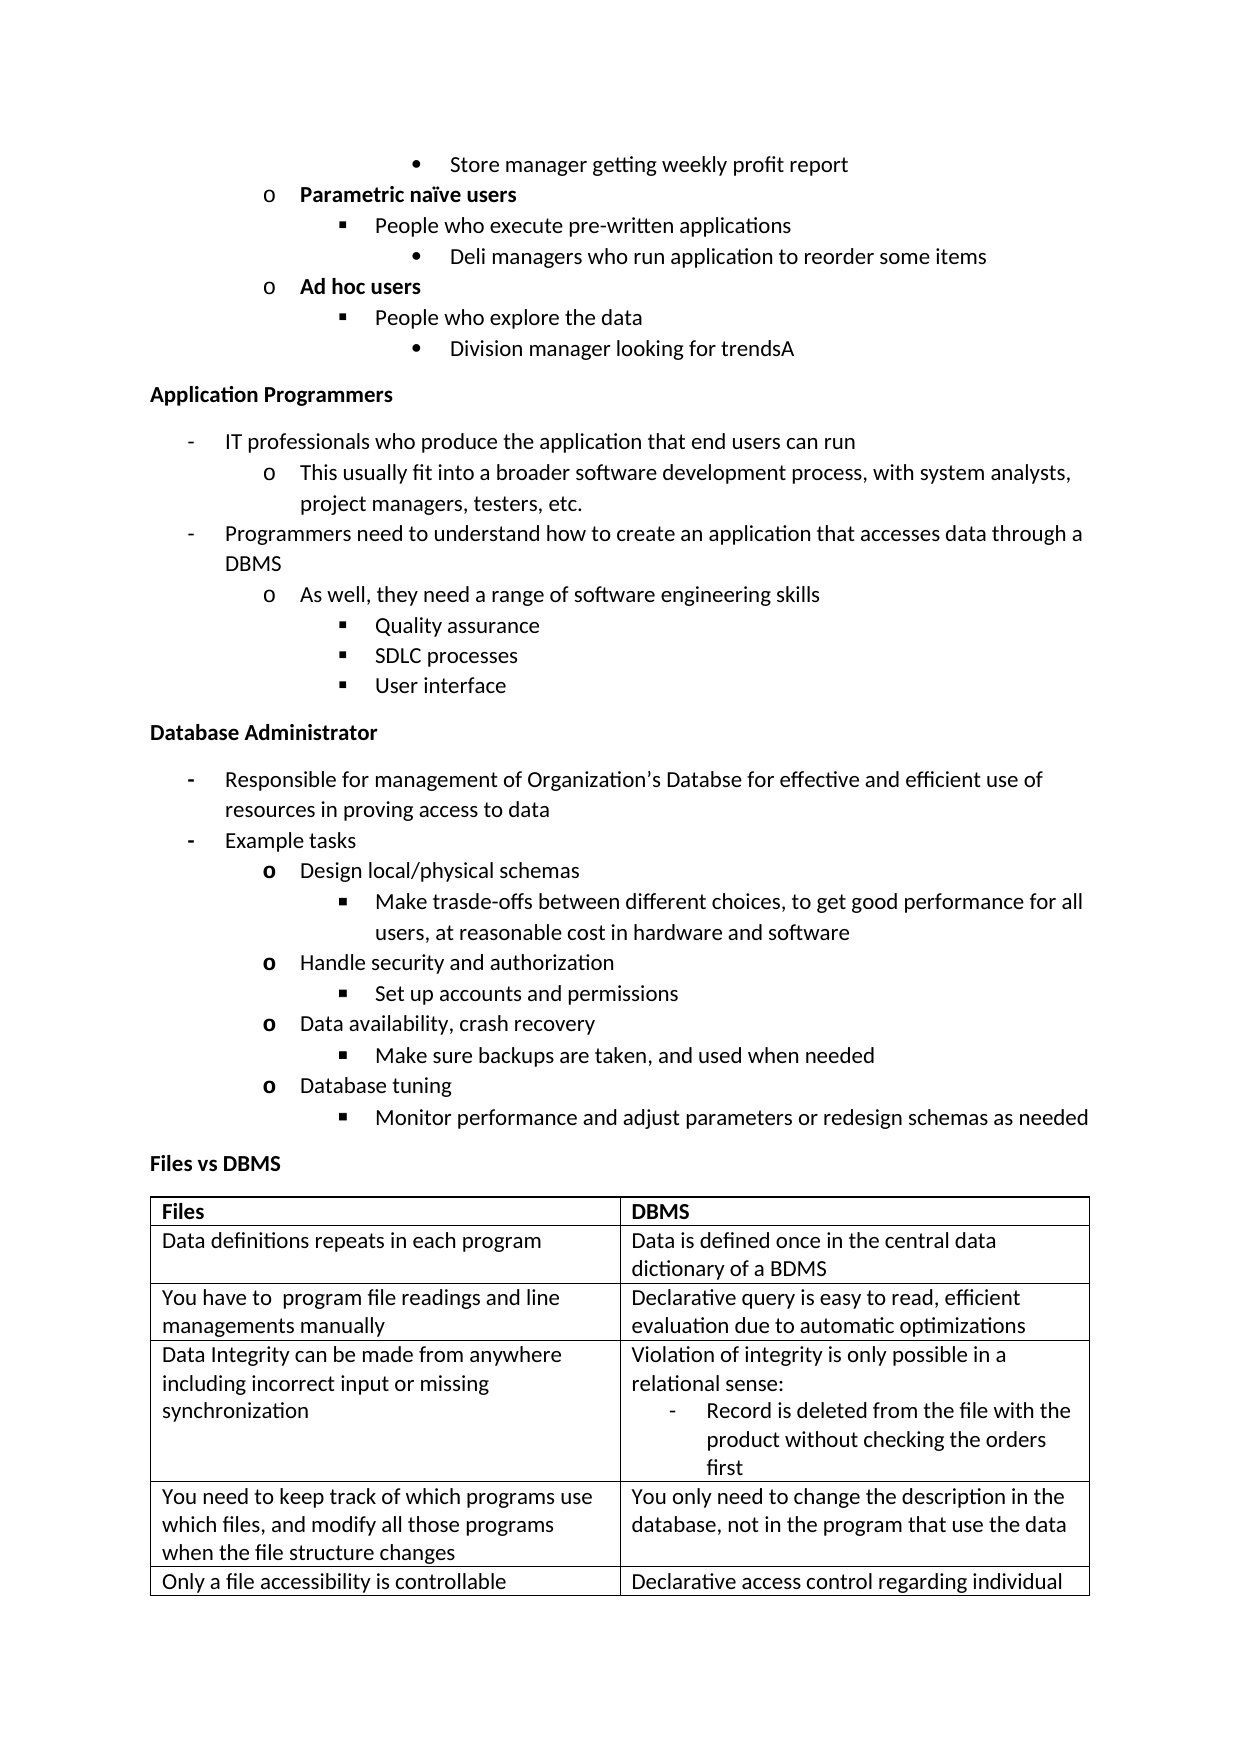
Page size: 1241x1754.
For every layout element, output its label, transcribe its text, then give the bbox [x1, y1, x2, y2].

list Division manager looking for trendsA [412, 334, 1090, 362]
table_header DBMS [621, 1198, 1089, 1225]
list IT professionals who produce the application that end users can run [187, 427, 1090, 456]
list SDLC processes [337, 641, 1090, 669]
table_header Files [151, 1198, 620, 1225]
table_cell You only need to change the description in the database, not in the program that use the data [621, 1482, 1089, 1566]
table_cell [151, 1567, 620, 1595]
list Database tuning [262, 1071, 1090, 1100]
list Monitor performance and adjust parameters or redesign schemas as needed [337, 1103, 1090, 1131]
list Programmers need to understand how to create an application that accesses data through a DBMS [187, 519, 1090, 577]
list Set up accounts and permissions [337, 979, 1090, 1007]
text Application Programmers [150, 381, 1090, 409]
text Database Administrator [150, 718, 1090, 746]
table_cell Violation of integrity is only possible in a relational sense: Record is deleted from the file with the product without checking the orders first [621, 1341, 1089, 1481]
list People who execute pre-written applications [337, 212, 1090, 240]
table_cell Declarative query is easy to read, efficient evaluation due to automatic optimizations [621, 1284, 1089, 1339]
list Make trasde-offs between different choices, to get good performance for all users, at reasonable cost in hardware and software [337, 887, 1090, 946]
list Example tasks [187, 826, 1090, 854]
table_cell You have to program file readings and line managements manually [151, 1284, 620, 1339]
list Design local/physical schemas [262, 856, 1090, 885]
list Deli managers who run application to reorder some items [412, 242, 1090, 270]
list Data availability, crash recovery [262, 1009, 1090, 1039]
table_cell Data definitions repeats in each program [151, 1226, 620, 1282]
table_cell Data Integrity can be made from anywhere including incorrect input or missing synchronization [151, 1341, 620, 1481]
list Handle security and authorization [262, 948, 1090, 977]
table_cell Data is defined once in the central data dictionary of a BDMS [621, 1226, 1089, 1282]
list Store manager getting weekly profit report [412, 150, 1090, 178]
list User interface [337, 672, 1090, 699]
list Ad hoc users [262, 272, 1090, 301]
list Quality assurance [337, 611, 1090, 639]
list This usually fit into a broader software development process, with system analysts, project managers, testers, etc. [262, 458, 1090, 517]
list People who explore the data [337, 303, 1090, 332]
table_cell You need to keep track of which programs use which files, and modify all those programs when the file structure changes [151, 1482, 620, 1566]
text Files vs DBMS [150, 1149, 1090, 1177]
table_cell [621, 1567, 1089, 1595]
list Responsible for management of Organization’s Databse for effective and efficient use of resources in proving access to data [187, 765, 1090, 823]
list Make sure backups are taken, and used when needed [337, 1041, 1090, 1069]
list As well, they need a range of software engineering skills [262, 580, 1090, 609]
list Parametric naïve users [262, 180, 1090, 209]
